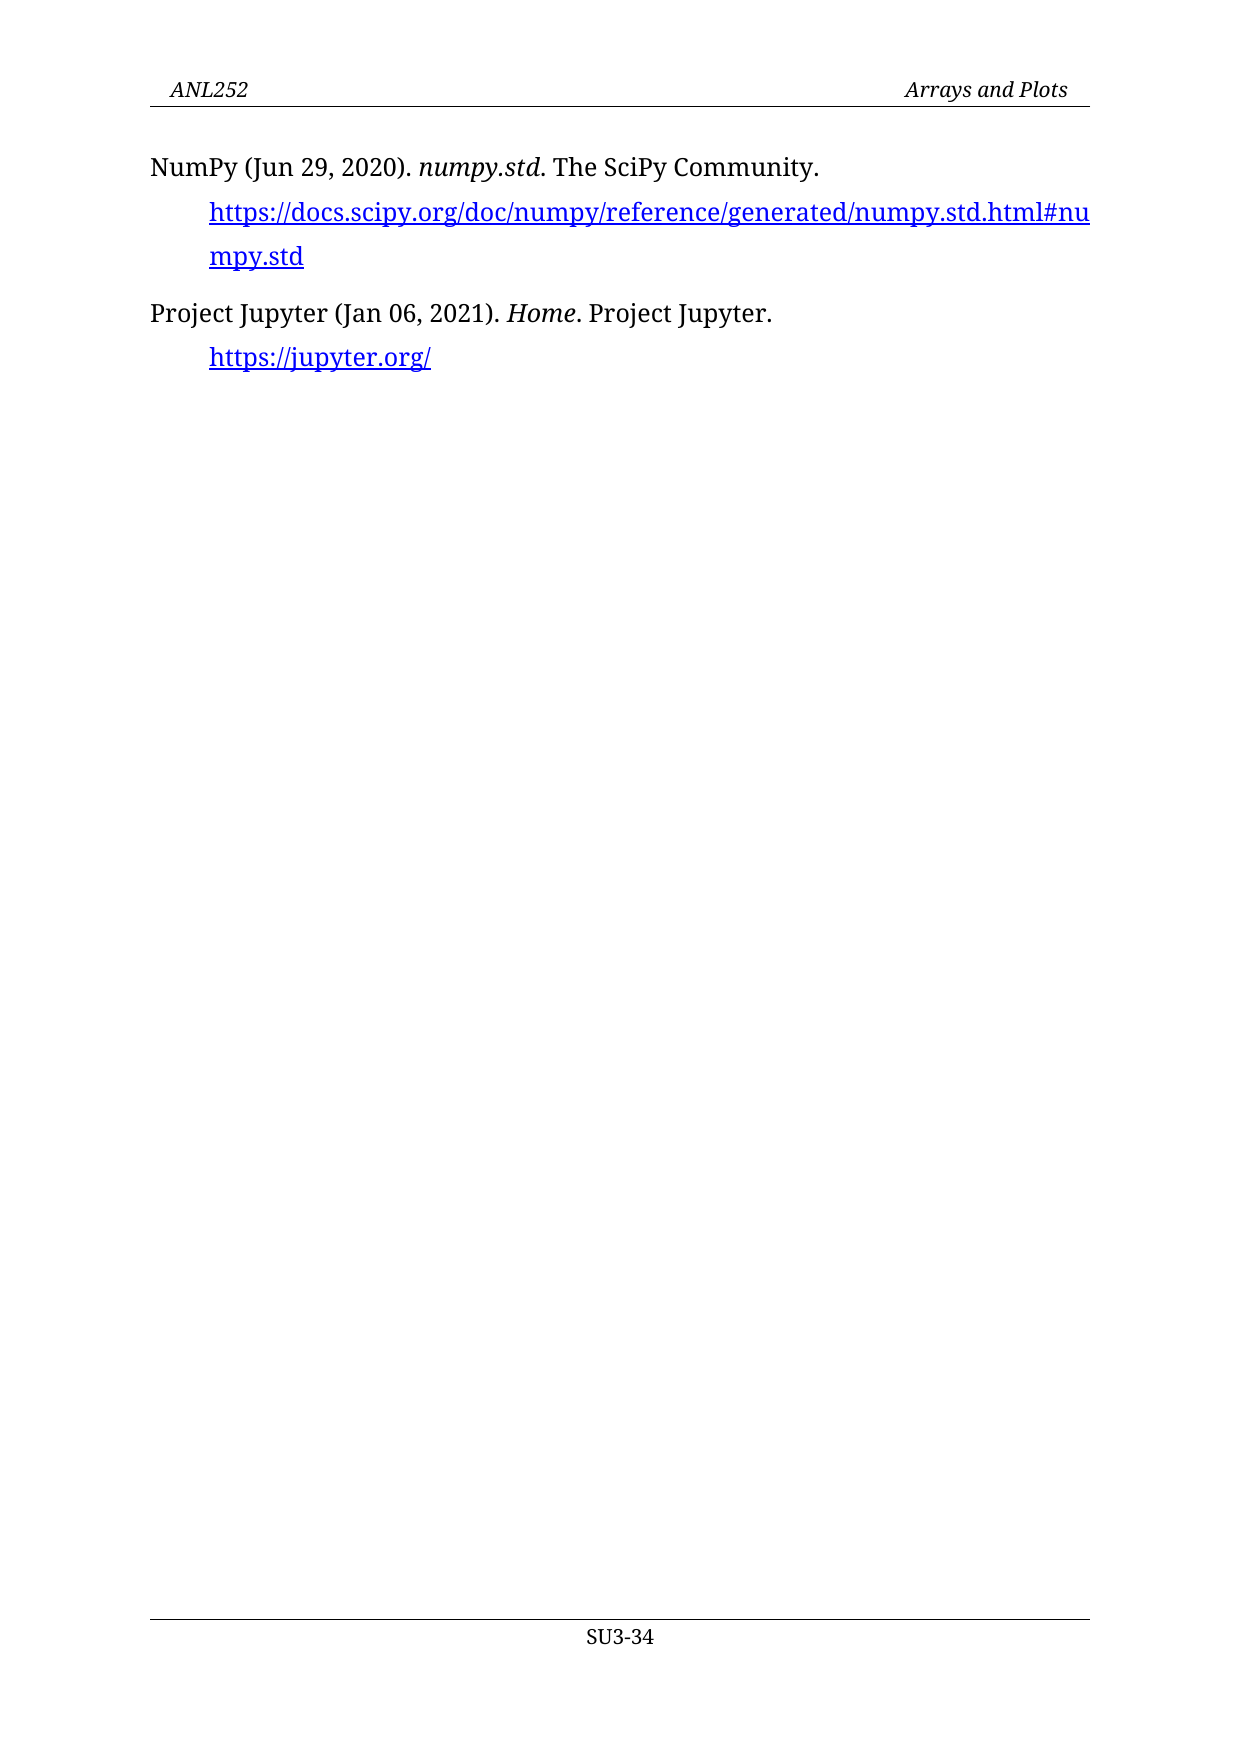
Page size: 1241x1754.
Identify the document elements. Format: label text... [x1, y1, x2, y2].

text NumPy (Jun 29, 2020). numpy.std. The SciPy Community. https://docs.scipy.org/doc/numpy/reference/generated/numpy.std.html#‌numpy.std [150, 150, 1090, 273]
text Project Jupyter (Jan 06, 2021). Home. Project Jupyter. https://jupyter.org/ [150, 295, 1090, 374]
